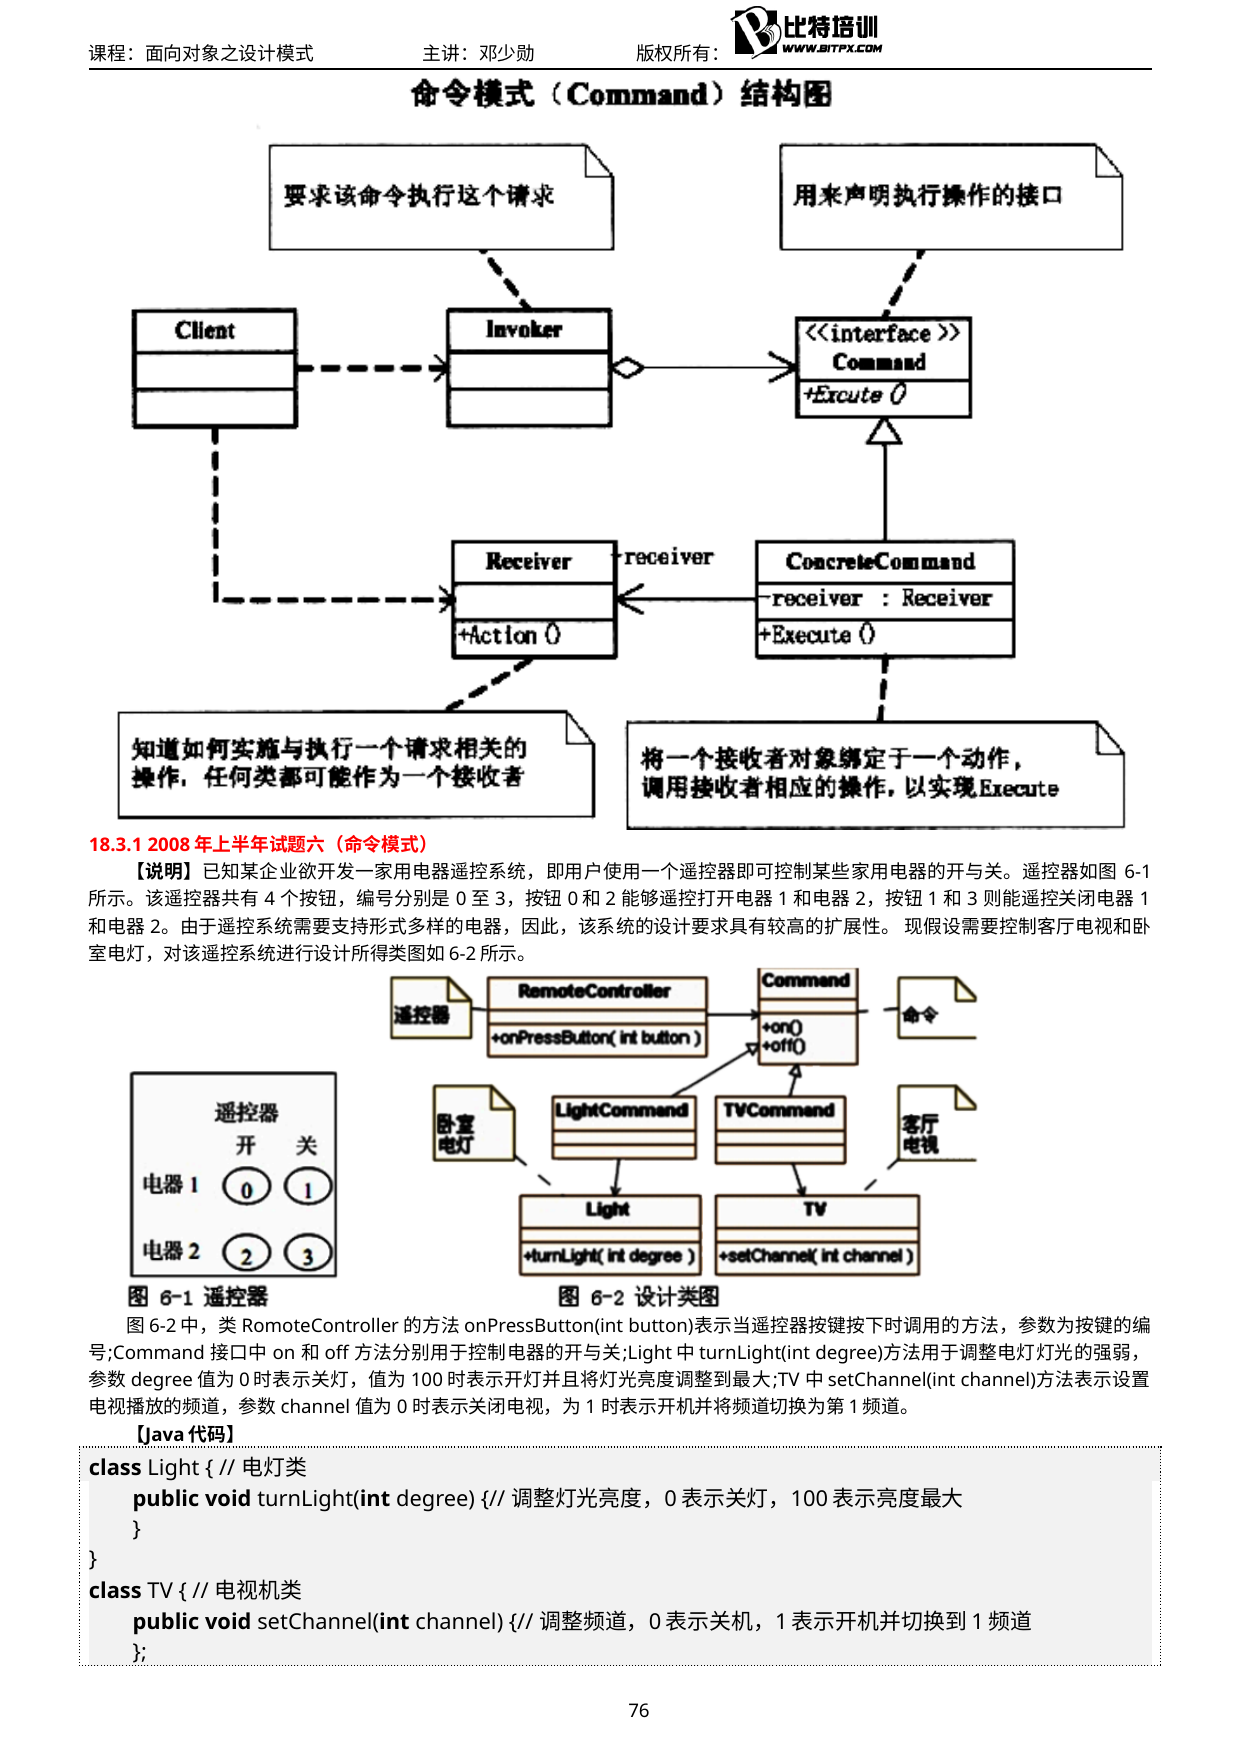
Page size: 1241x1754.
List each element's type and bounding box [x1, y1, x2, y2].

picture [126, 965, 981, 1311]
picture [113, 75, 1127, 830]
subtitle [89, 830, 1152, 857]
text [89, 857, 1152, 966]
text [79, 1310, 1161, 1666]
picture [730, 6, 885, 61]
